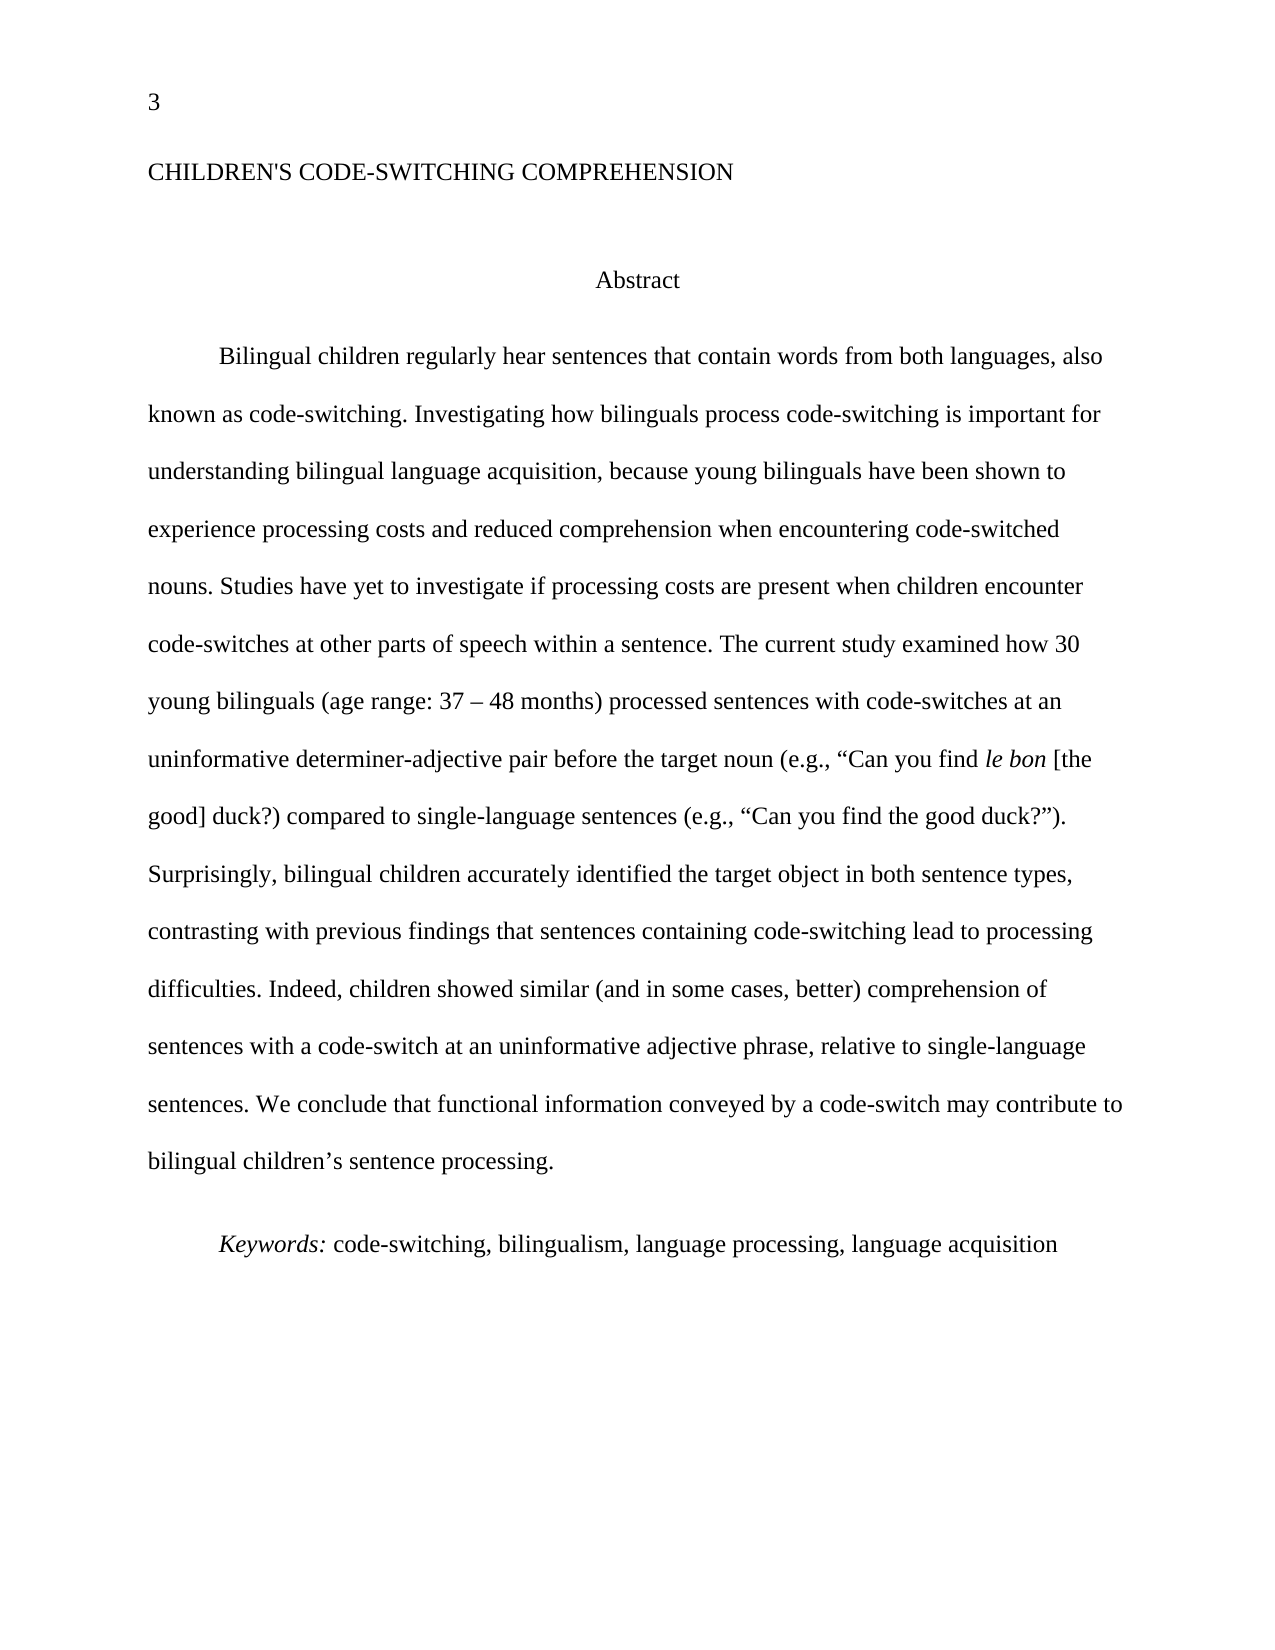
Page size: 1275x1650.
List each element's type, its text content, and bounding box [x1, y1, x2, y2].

text Bilingual children regularly hear sentences that contain words from both languages, also known as code-switching. Investigating how bilinguals process code-switching is important for understanding bilingual language acquisition, because young bilinguals have been shown to experience processing costs and reduced comprehension when encountering code-switched nouns. Studies have yet to investigate if processing costs are present when children encounter code-switches at other parts of speech within a sentence. The current study examined how 30 young bilinguals (age range: 37 – 48 months) processed sentences with code-switches at an uninformative determiner-adjective pair before the target noun (e.g., “Can you find le bon [the good] duck?) compared to single-language sentences (e.g., “Can you find the good duck?”). Surprisingly, bilingual children accurately identified the target object in both sentence types, contrasting with previous findings that sentences containing code-switching lead to processing difficulties. Indeed, children showed similar (and in some cases, better) comprehension of sentences with a code-switch at an uninformative adjective phrase, relative to single-language sentences. We conclude that functional information conveyed by a code-switch may contribute to bilingual children’s sentence processing. [148, 341, 1127, 1175]
text Abstract [148, 265, 1127, 294]
text Keywords: code-switching, bilingualism, language processing, language acquisition [148, 1229, 1127, 1257]
